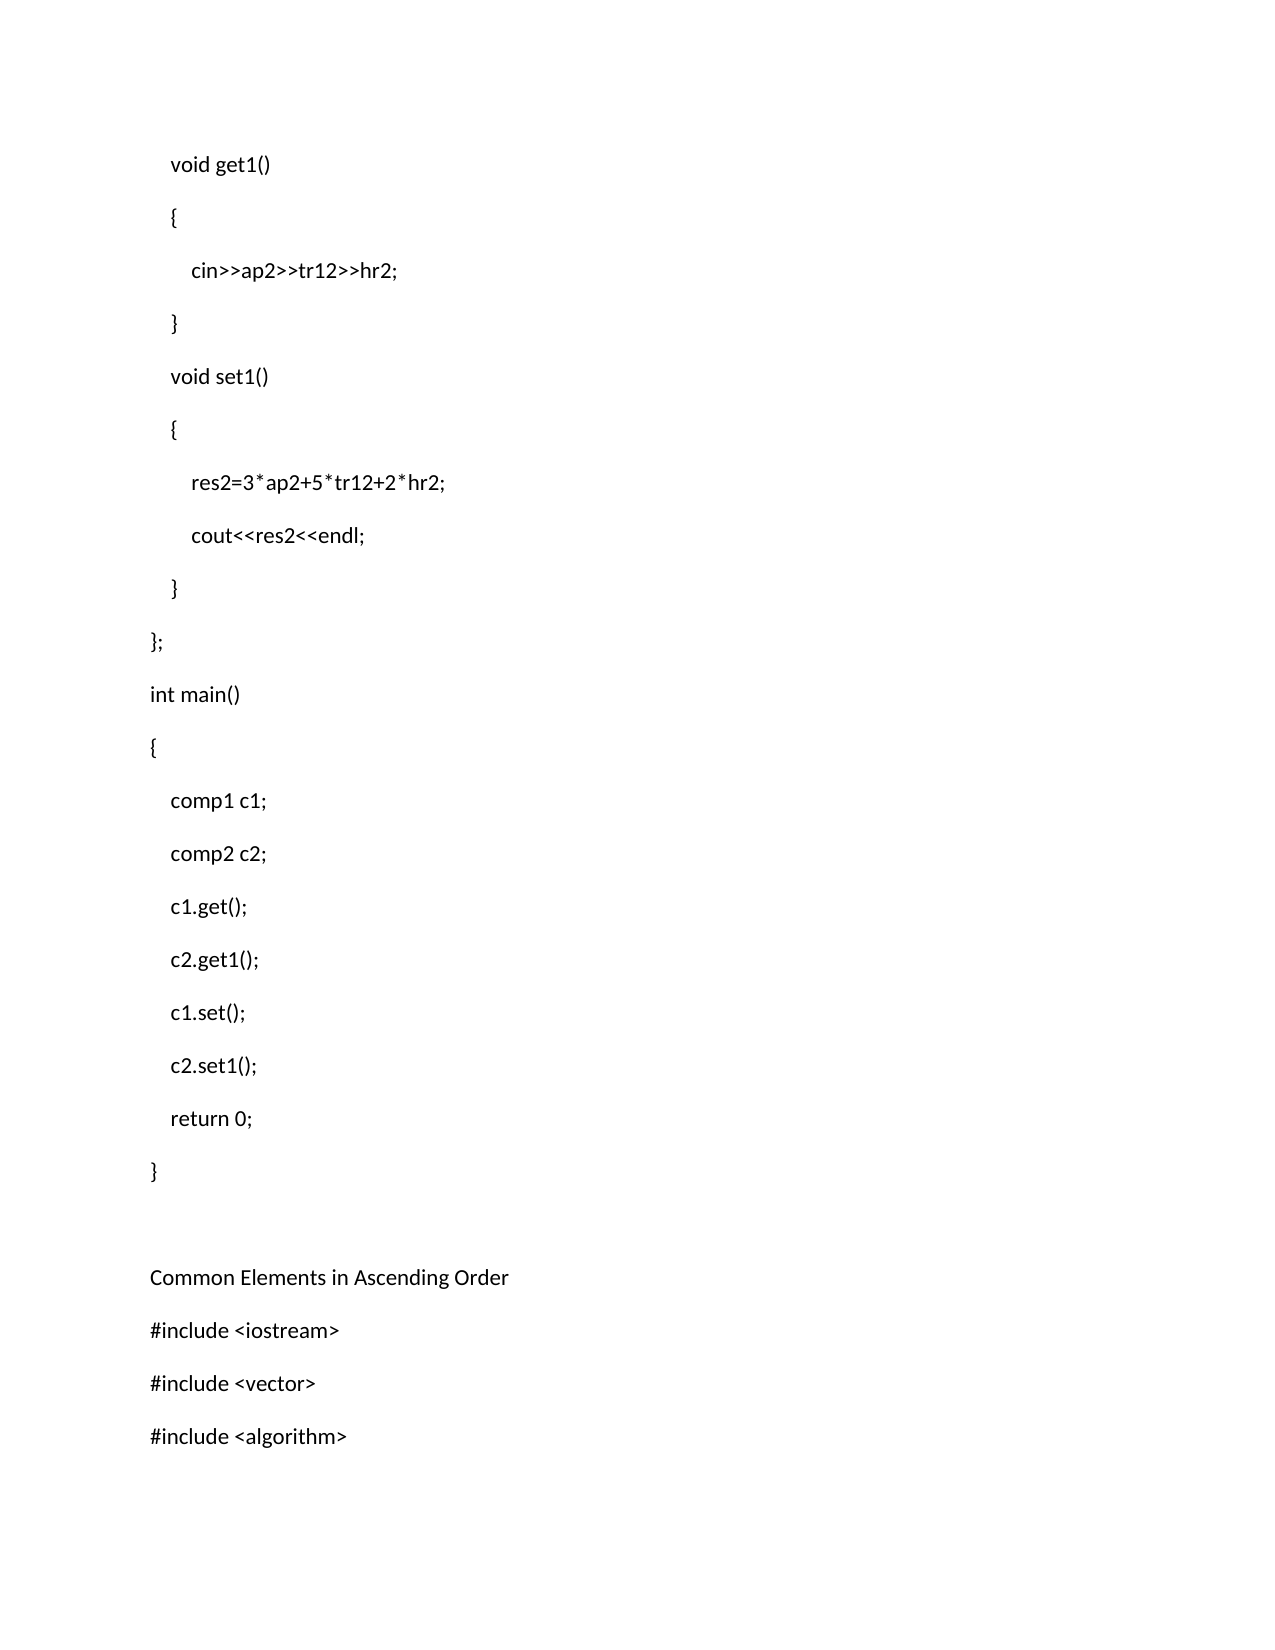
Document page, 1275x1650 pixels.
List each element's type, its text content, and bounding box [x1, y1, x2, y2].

text Common Elements in Ascending Order [150, 1263, 1125, 1291]
text } [150, 309, 1125, 337]
text { [150, 415, 1125, 443]
text comp2 c2; [150, 839, 1125, 867]
text c2.set1(); [150, 1051, 1125, 1079]
text #include <iostream> [150, 1316, 1125, 1344]
text c1.set(); [150, 998, 1125, 1026]
text { [150, 203, 1125, 231]
text res2=3*ap2+5*tr12+2*hr2; [150, 468, 1125, 496]
text c1.get(); [150, 892, 1125, 920]
text }; [150, 627, 1125, 655]
text #include <vector> [150, 1369, 1125, 1397]
text cin>>ap2>>tr12>>hr2; [150, 256, 1125, 284]
text void get1() [150, 150, 1125, 178]
text { [150, 733, 1125, 761]
text #include <algorithm> [150, 1422, 1125, 1451]
text } [150, 1157, 1125, 1185]
text comp1 c1; [150, 786, 1125, 814]
text c2.get1(); [150, 945, 1125, 973]
text return 0; [150, 1104, 1125, 1132]
text void set1() [150, 362, 1125, 390]
text cout<<res2<<endl; [150, 521, 1125, 549]
text } [150, 574, 1125, 602]
text int main() [150, 680, 1125, 708]
